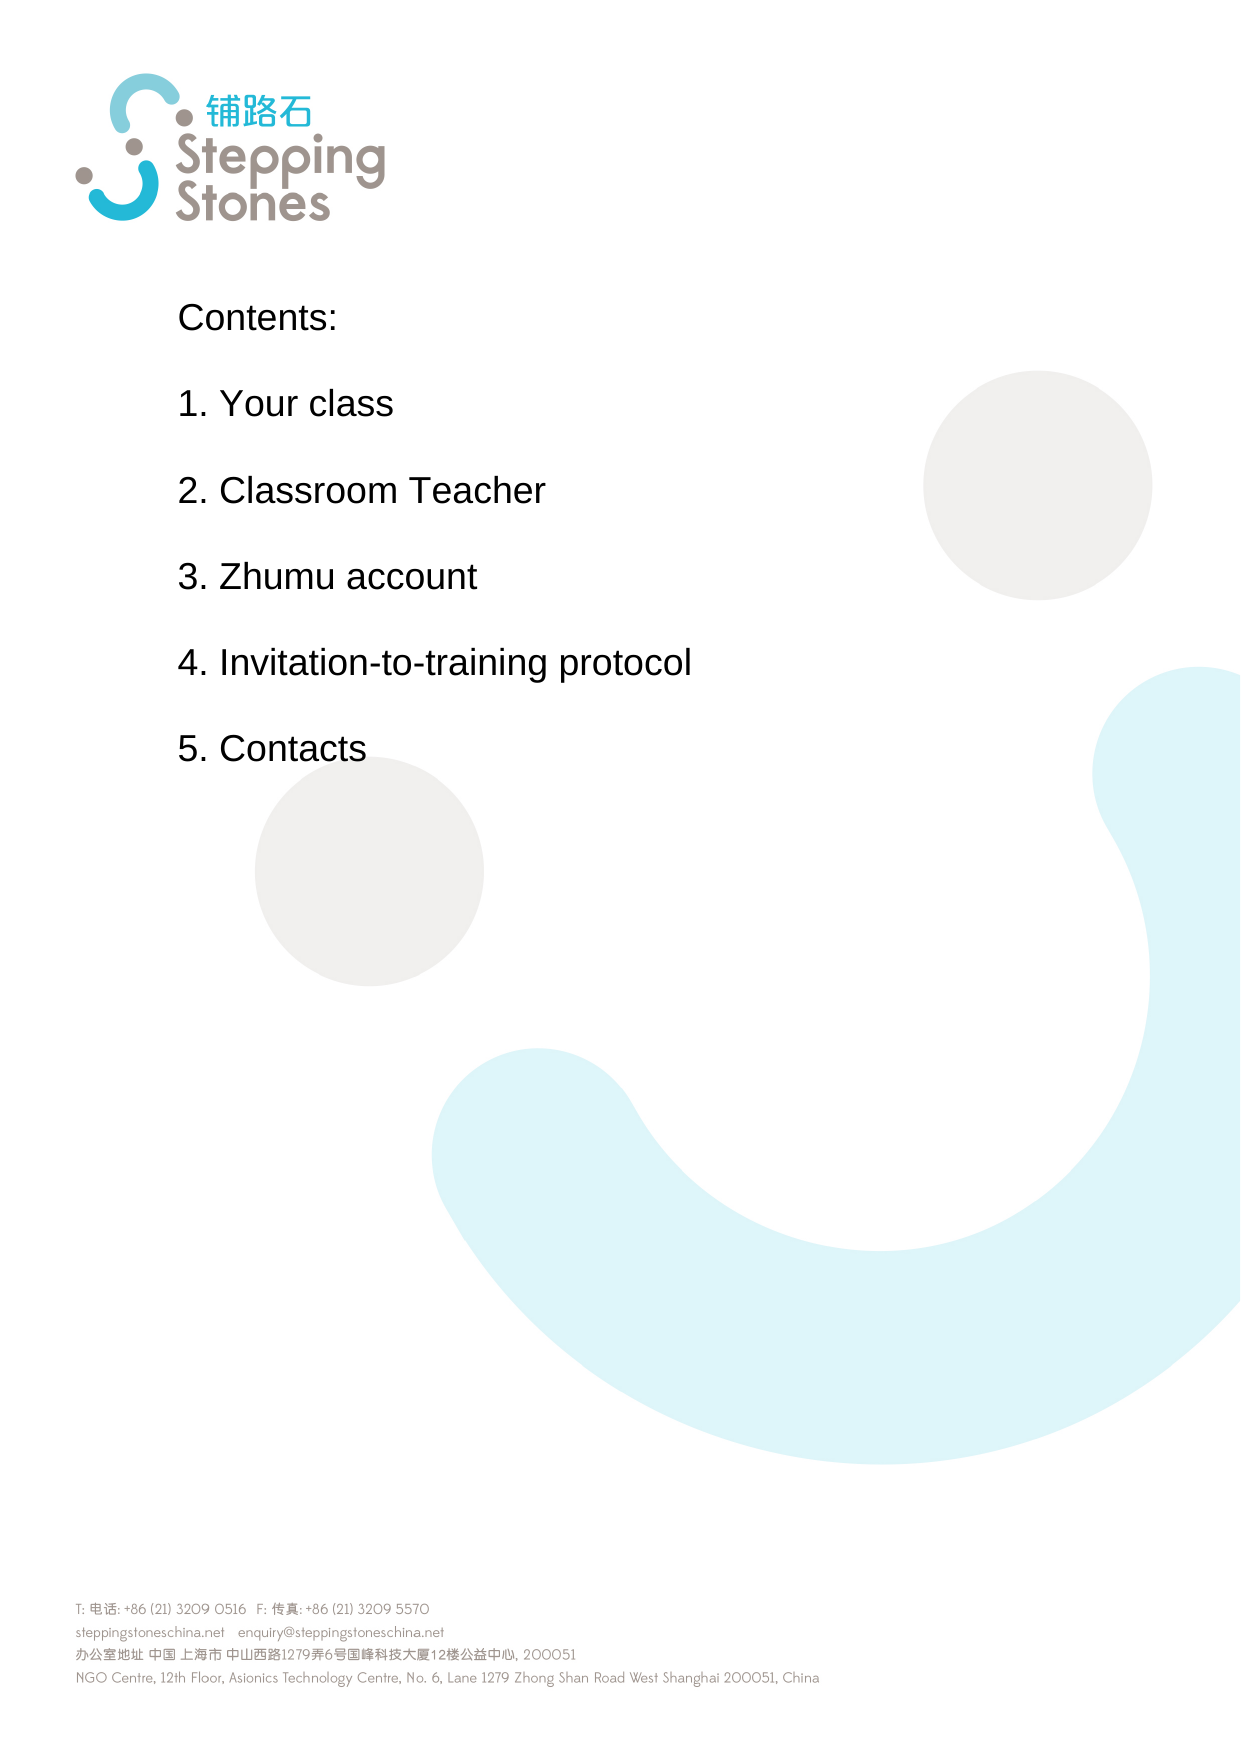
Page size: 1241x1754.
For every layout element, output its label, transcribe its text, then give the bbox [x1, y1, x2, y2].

text 2. Classroom Teacher [177, 468, 1123, 511]
text 1. Your class [177, 382, 1123, 425]
text Contents: [177, 295, 1123, 338]
text 3. Zhumu account [177, 554, 1123, 597]
picture [0, 0, 1241, 1754]
text 4. Invitation-to-training protocol [177, 640, 1123, 683]
text 5. Contacts [177, 727, 1123, 770]
